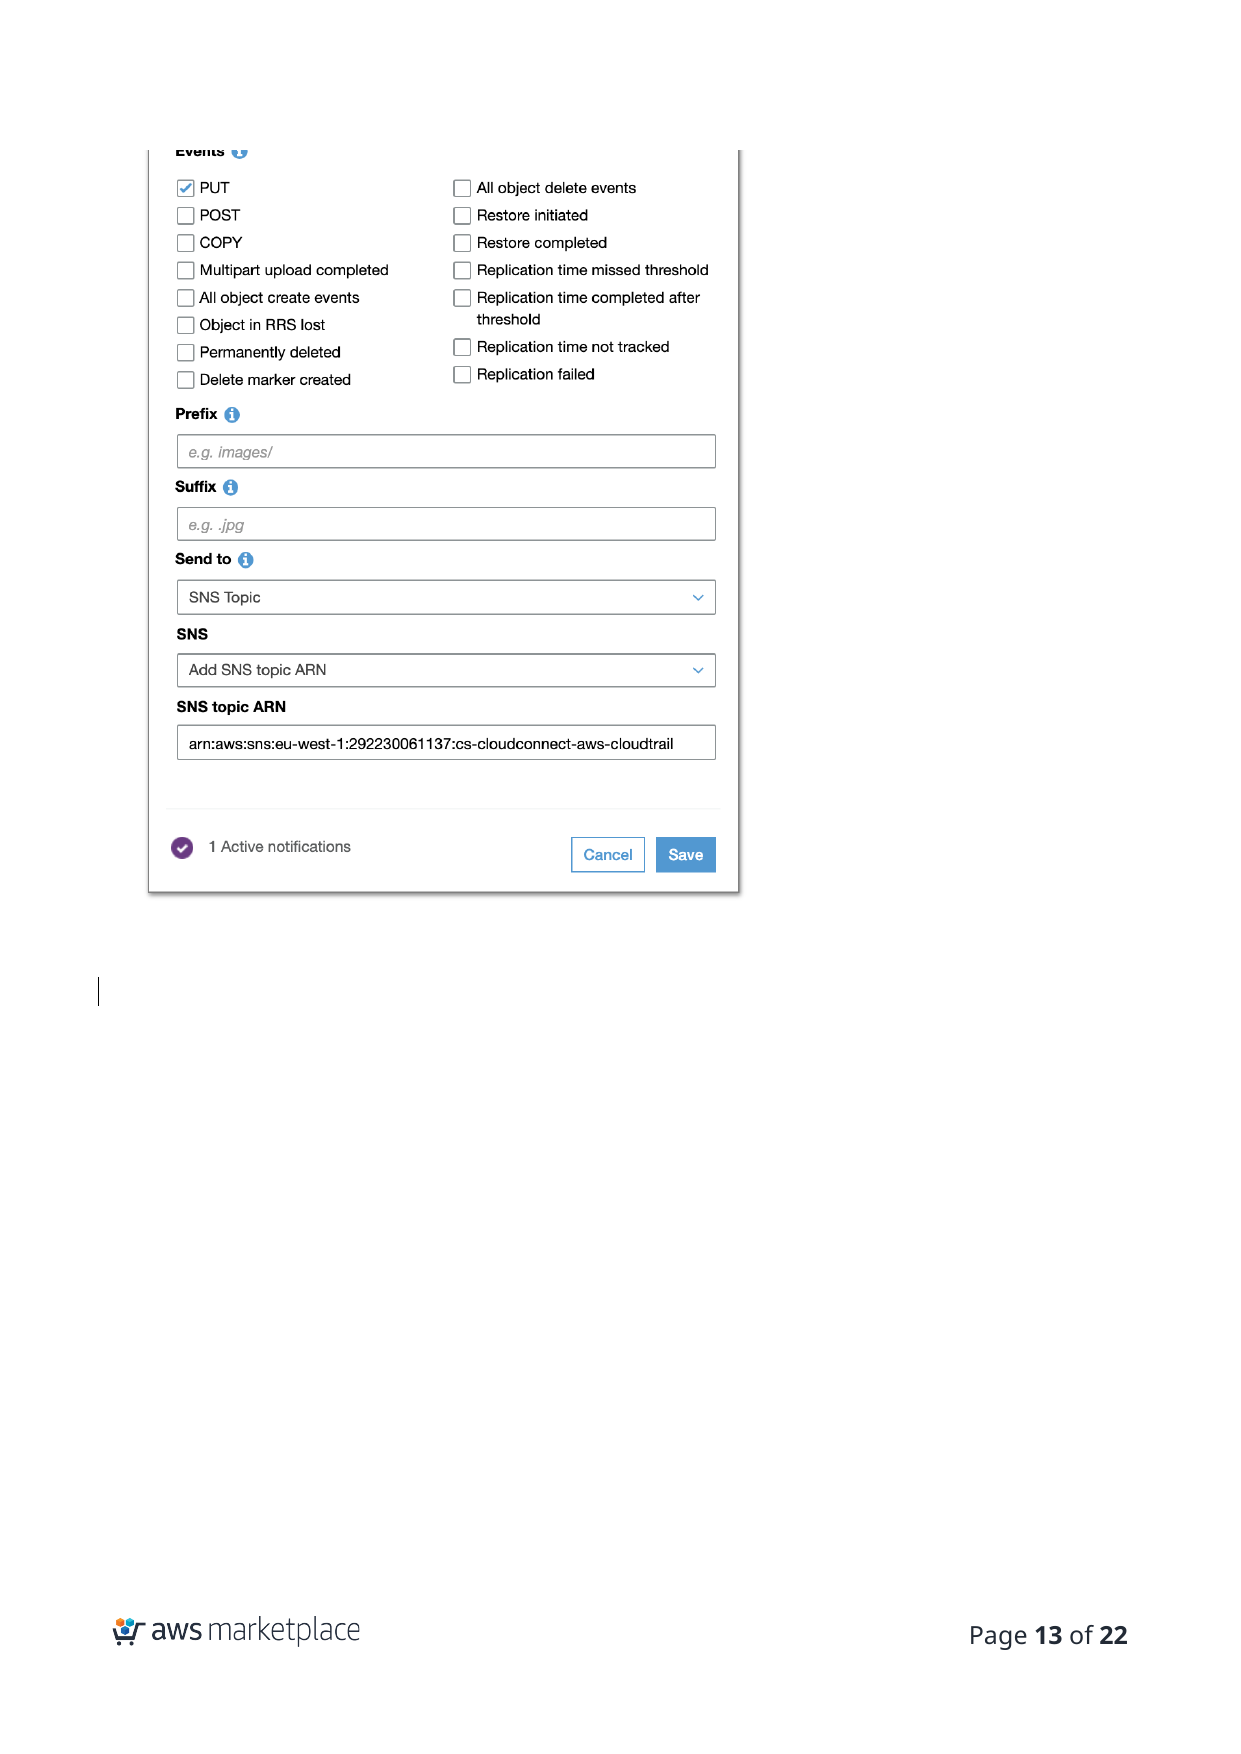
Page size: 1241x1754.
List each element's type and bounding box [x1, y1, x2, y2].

picture [112, 1616, 360, 1647]
picture [112, 150, 783, 920]
